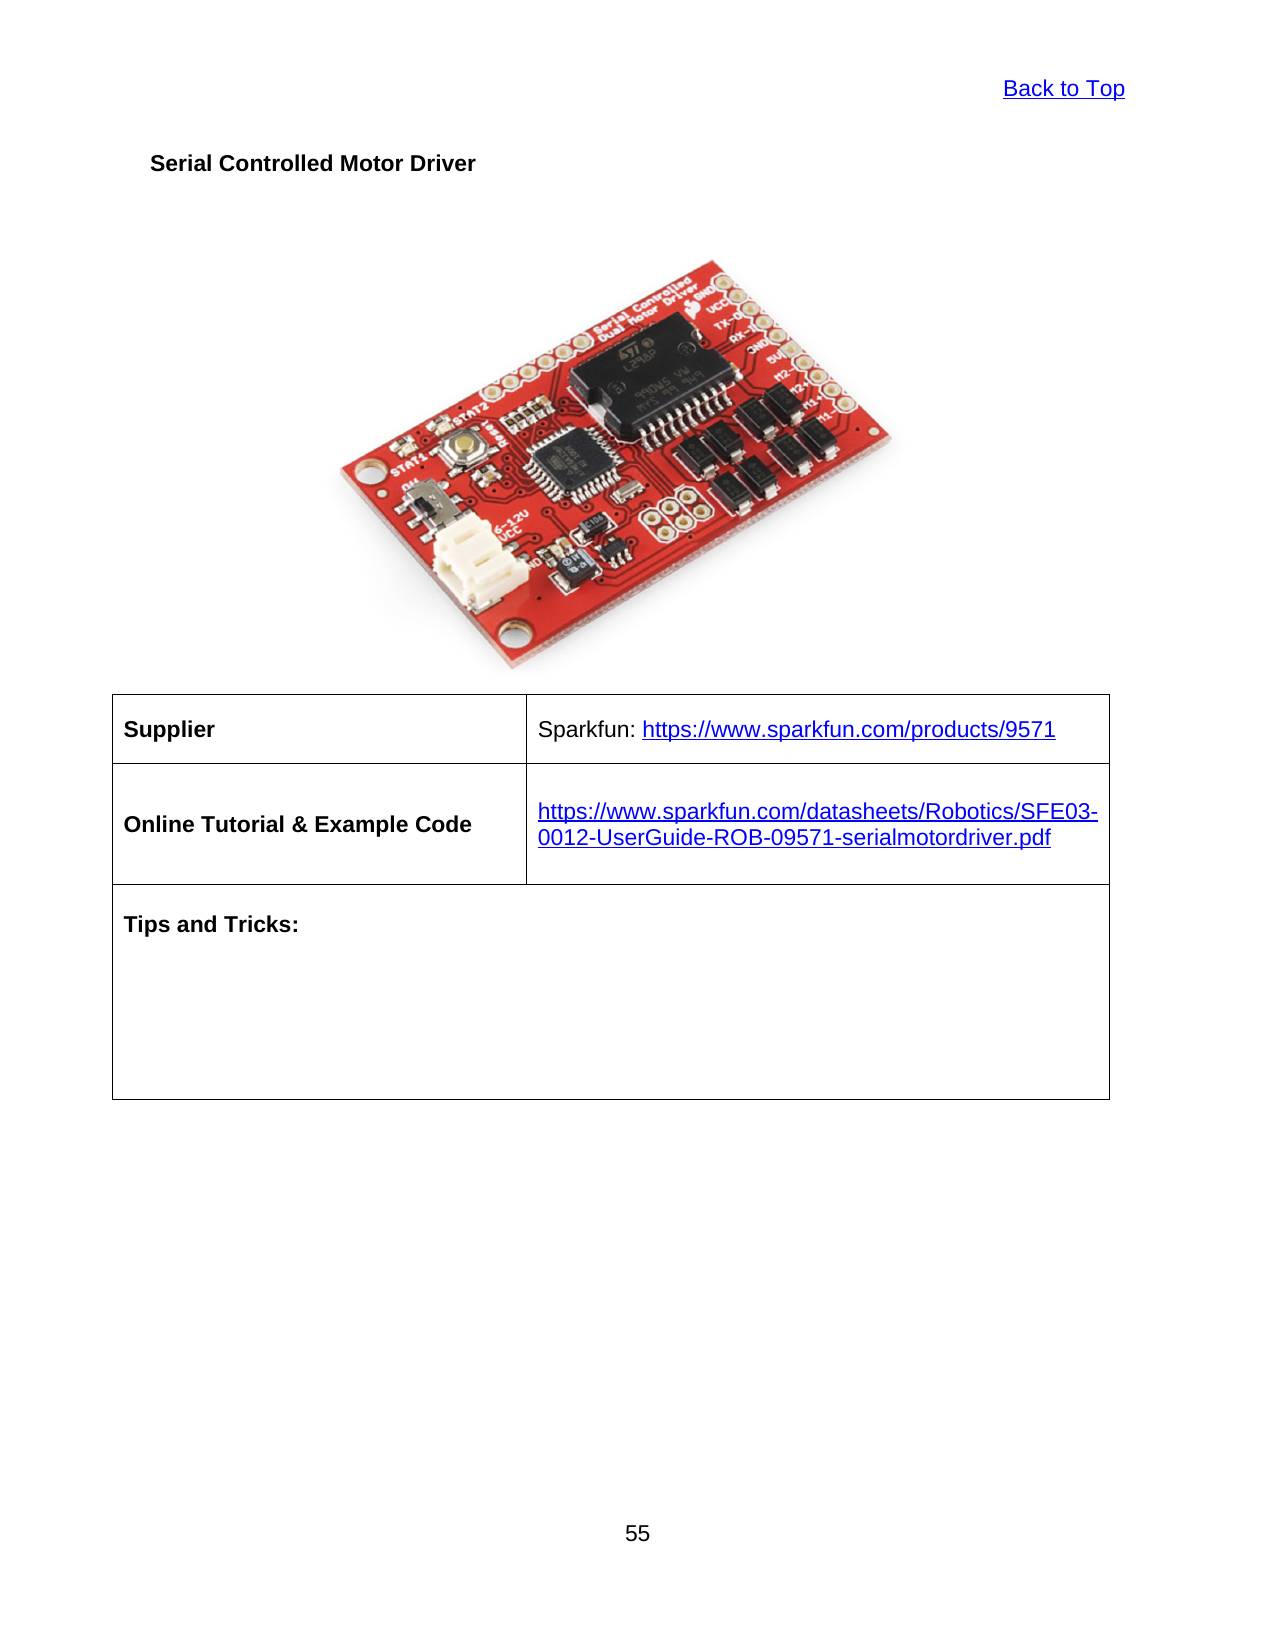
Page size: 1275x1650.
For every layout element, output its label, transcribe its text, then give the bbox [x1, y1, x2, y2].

text Serial Controlled Motor Driver [150, 150, 1125, 176]
table_cell https://www.sparkfun.com/datasheets/Robotics/SFE03-0012-UserGuide-ROB-09571-serialmotordriver.pdf [527, 764, 1109, 884]
table_header Sparkfun: https://www.sparkfun.com/products/9571 [527, 695, 1109, 763]
picture [243, 176, 976, 694]
table_cell Online Tutorial & Example Code [113, 764, 526, 884]
table_header Supplier [113, 695, 526, 763]
table_cell Tips and Tricks: [113, 885, 1109, 1098]
